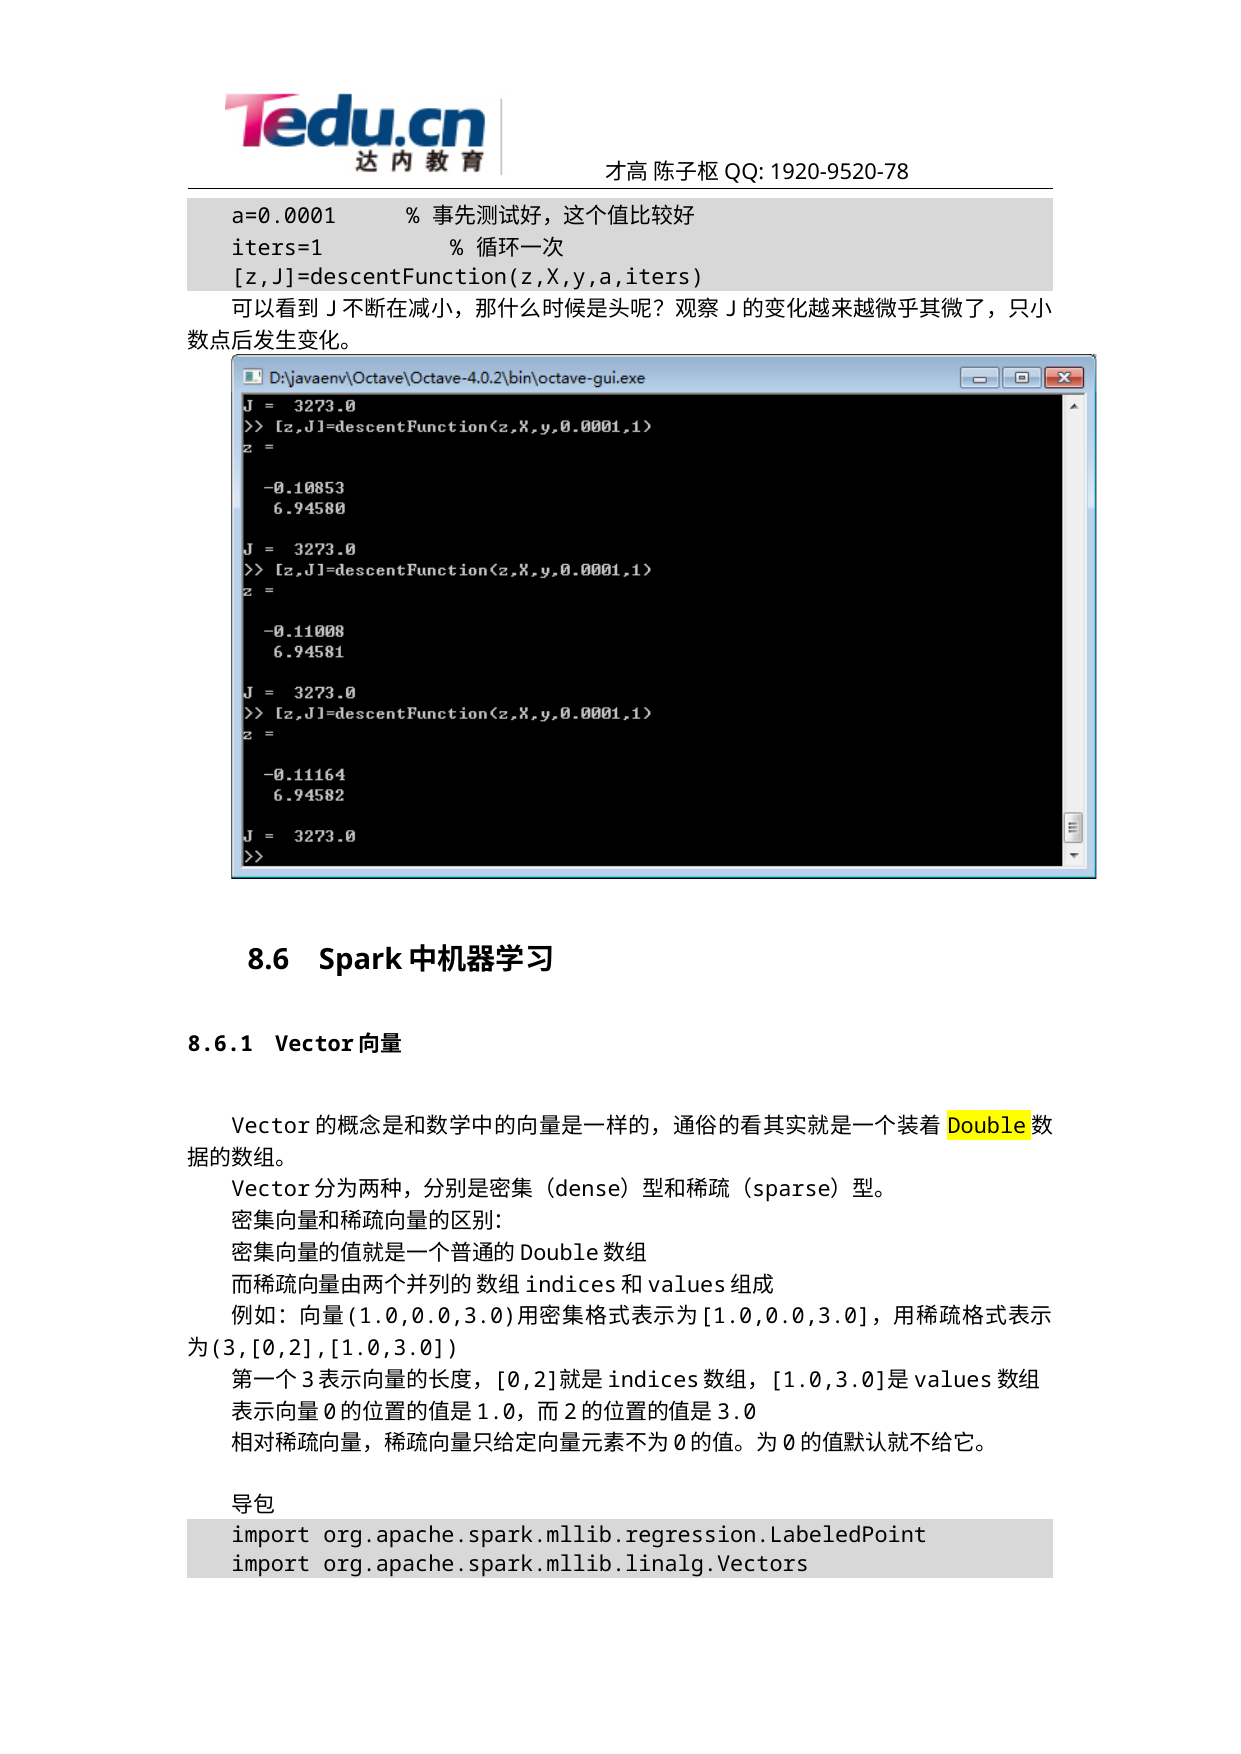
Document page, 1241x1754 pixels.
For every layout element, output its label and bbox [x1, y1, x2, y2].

picture [231, 354, 1097, 879]
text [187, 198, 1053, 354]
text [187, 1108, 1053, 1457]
picture [225, 88, 507, 180]
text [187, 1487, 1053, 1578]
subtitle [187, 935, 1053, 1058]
